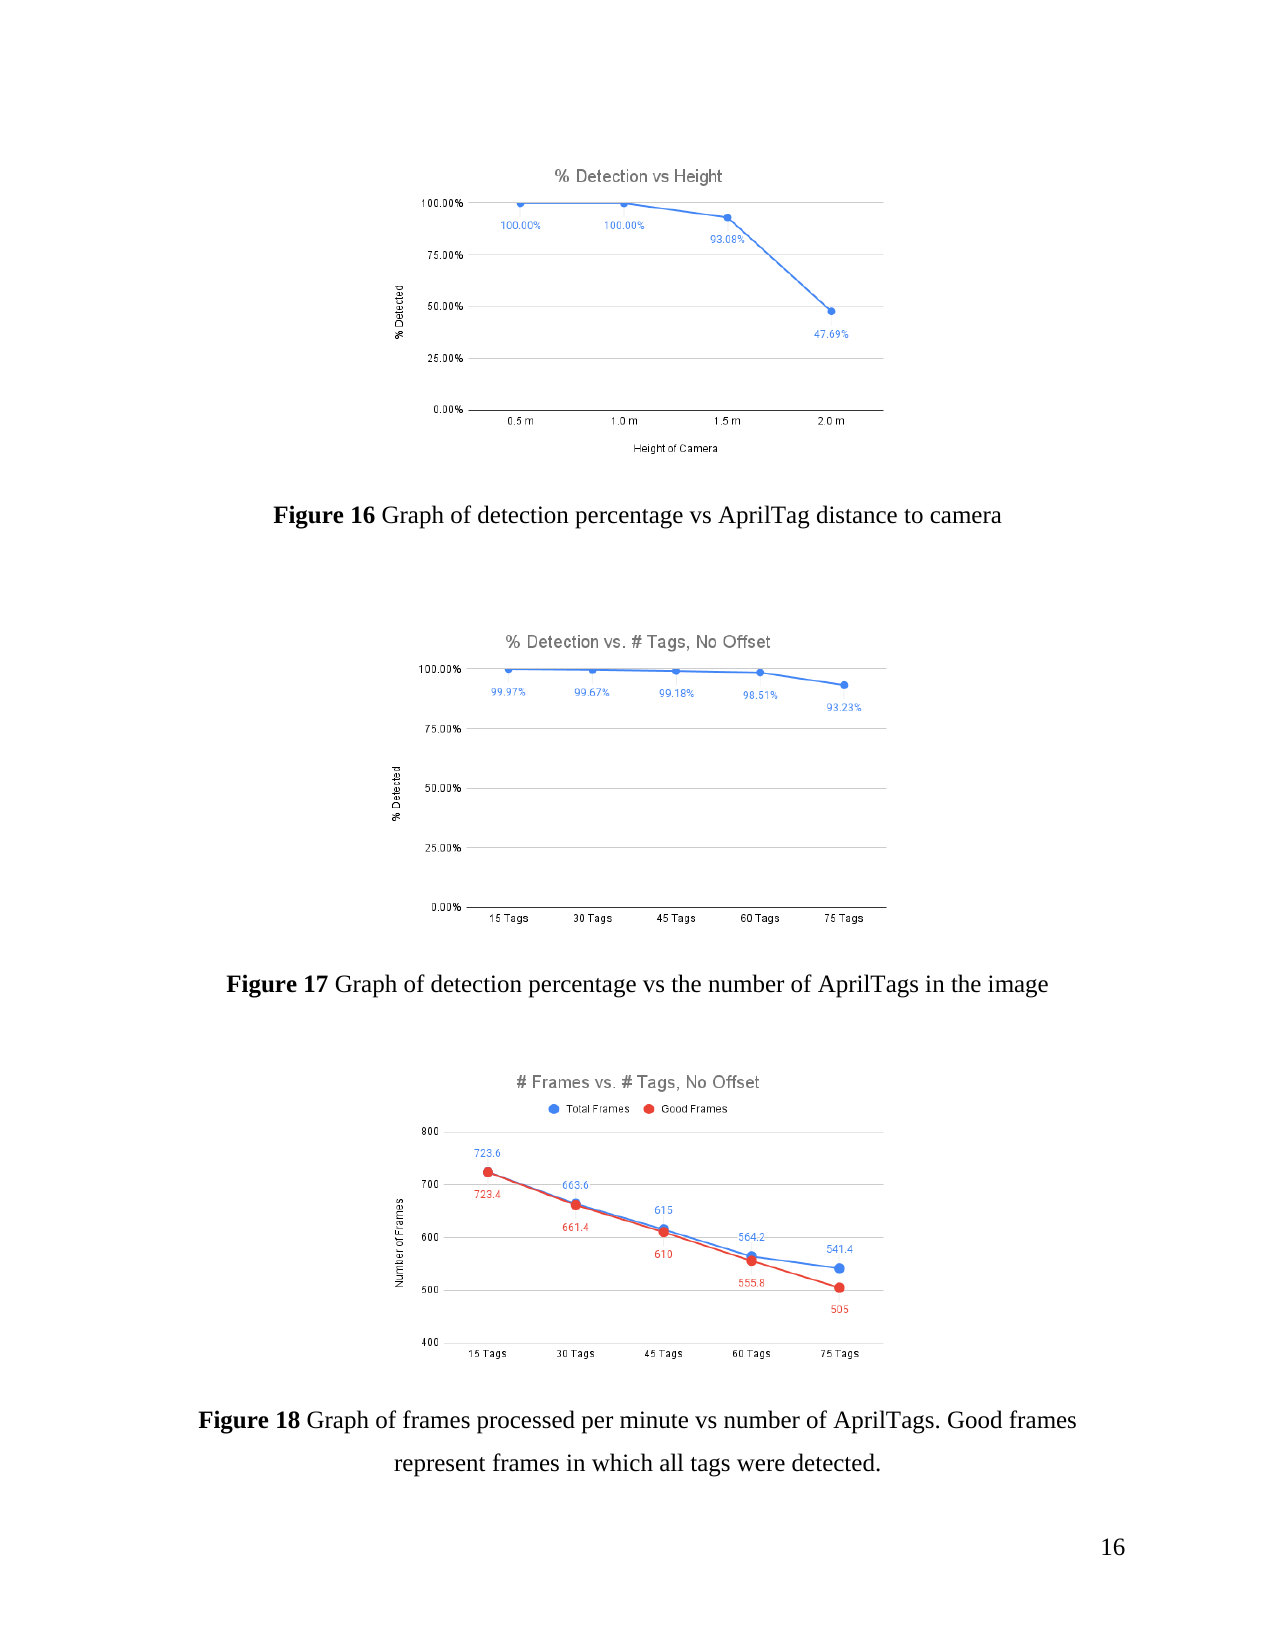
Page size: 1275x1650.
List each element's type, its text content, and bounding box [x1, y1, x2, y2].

picture [376, 150, 899, 471]
picture [376, 1055, 899, 1376]
text Figure 17 Graph of detection percentage vs the number of AprilTags in the image [150, 969, 1125, 998]
picture [373, 614, 902, 941]
text Figure 16 Graph of detection percentage vs AprilTag distance to camera [150, 500, 1125, 528]
text Figure 18 Graph of frames processed per minute vs number of AprilTags. Good frames represent frames in which all tags were detected. [150, 1405, 1125, 1477]
